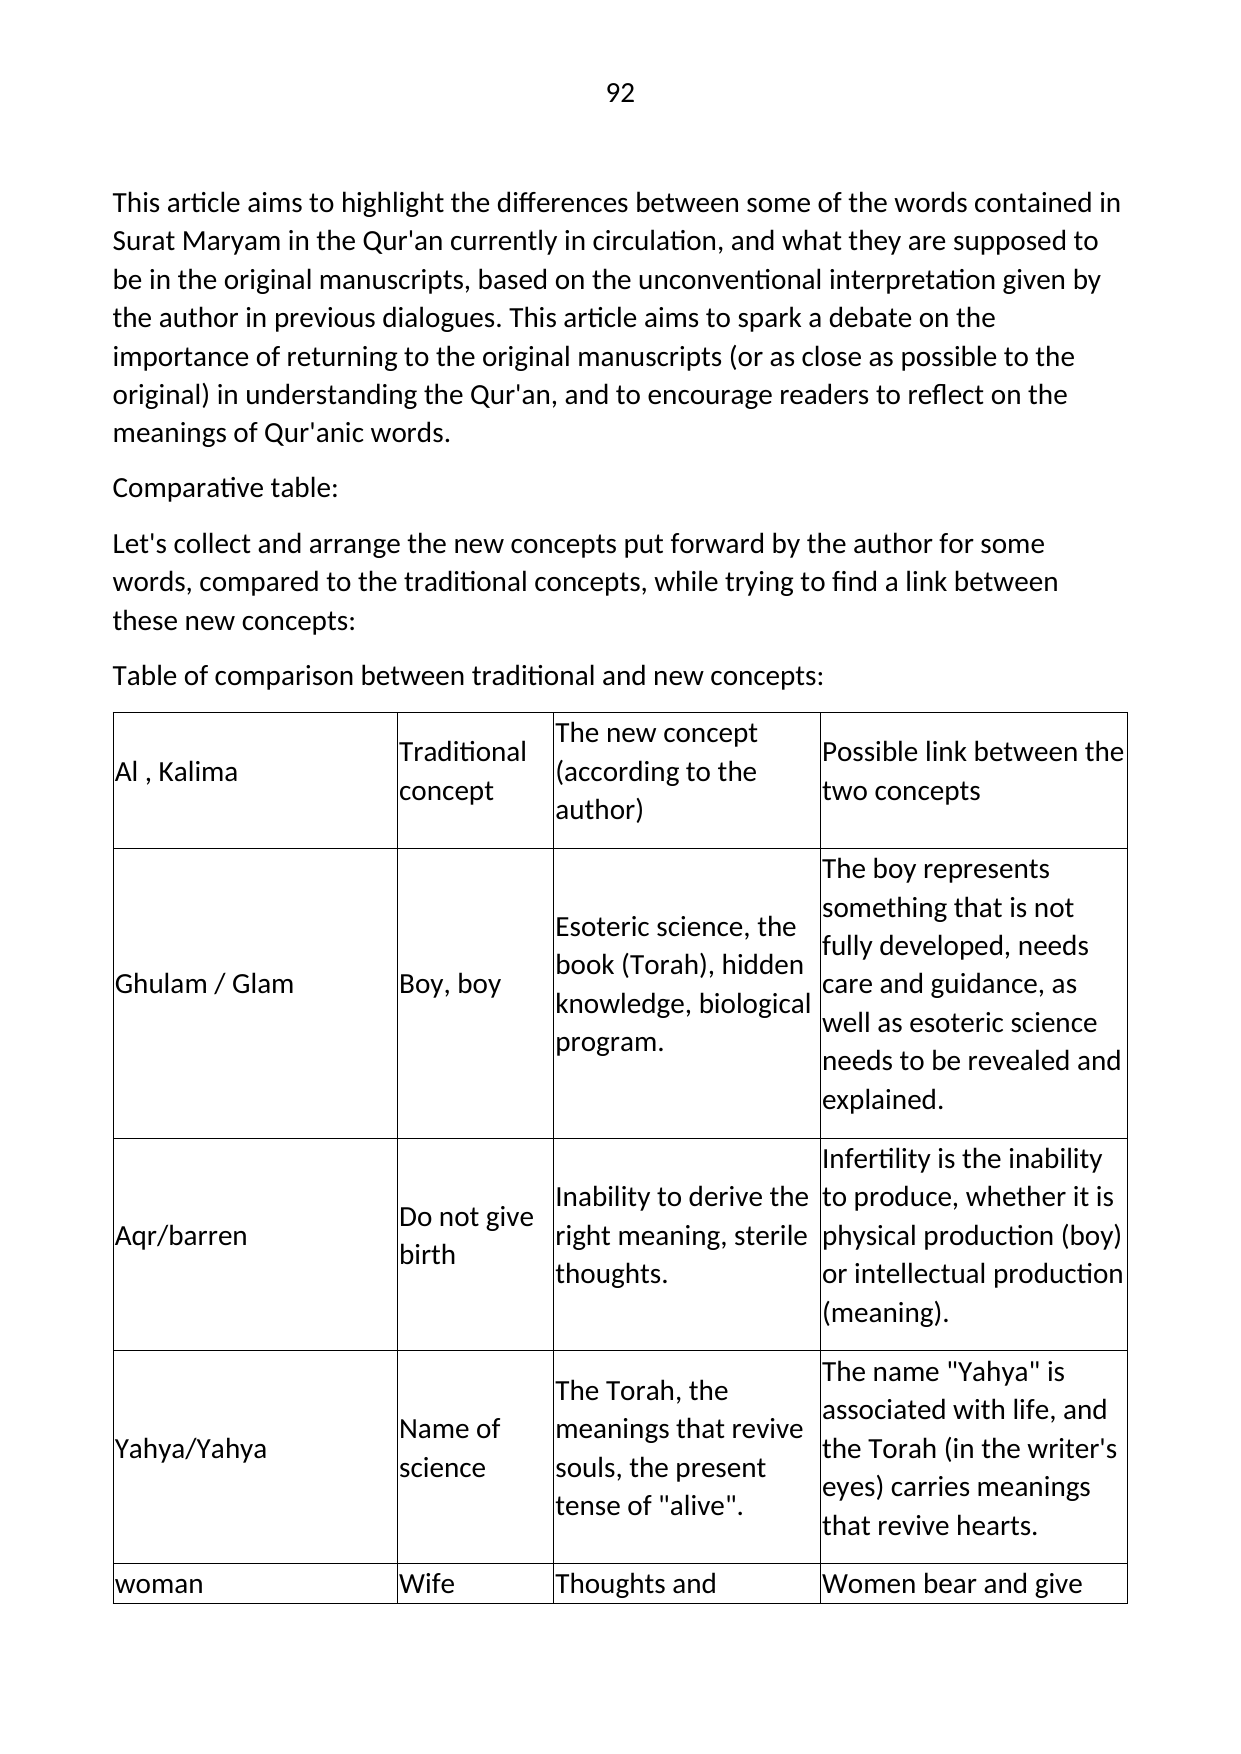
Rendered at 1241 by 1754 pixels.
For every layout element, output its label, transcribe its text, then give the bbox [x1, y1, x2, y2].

text Table of comparison between traditional and new concepts: [112, 657, 1128, 692]
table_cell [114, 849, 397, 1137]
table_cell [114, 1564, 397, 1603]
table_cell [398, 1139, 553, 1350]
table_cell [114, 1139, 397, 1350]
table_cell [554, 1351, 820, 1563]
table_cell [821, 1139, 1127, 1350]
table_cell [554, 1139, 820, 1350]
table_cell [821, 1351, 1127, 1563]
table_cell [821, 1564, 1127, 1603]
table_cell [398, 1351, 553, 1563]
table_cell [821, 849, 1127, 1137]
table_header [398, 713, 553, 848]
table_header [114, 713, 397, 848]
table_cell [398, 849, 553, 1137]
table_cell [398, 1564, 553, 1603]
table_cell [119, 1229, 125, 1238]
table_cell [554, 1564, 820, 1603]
text Comparative table: [112, 469, 1128, 505]
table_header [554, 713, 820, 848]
text Let's collect and arrange the new concepts put forward by the author for some words, compared to the traditional concepts, while trying to find a link between these new concepts: [112, 525, 1128, 637]
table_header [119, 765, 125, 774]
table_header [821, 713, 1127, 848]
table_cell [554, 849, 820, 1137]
text This article aims to highlight the differences between some of the words contained in Surat Maryam in the Qur'an currently in circulation, and what they are supposed to be in the original manuscripts, based on the unconventional interpretation given by the author in previous dialogues. This article aims to spark a debate on the importance of returning to the original manuscripts (or as close as possible to the original) in understanding the Qur'an, and to encourage readers to reflect on the meanings of Qur'anic words. [112, 184, 1128, 450]
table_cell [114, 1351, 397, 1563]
